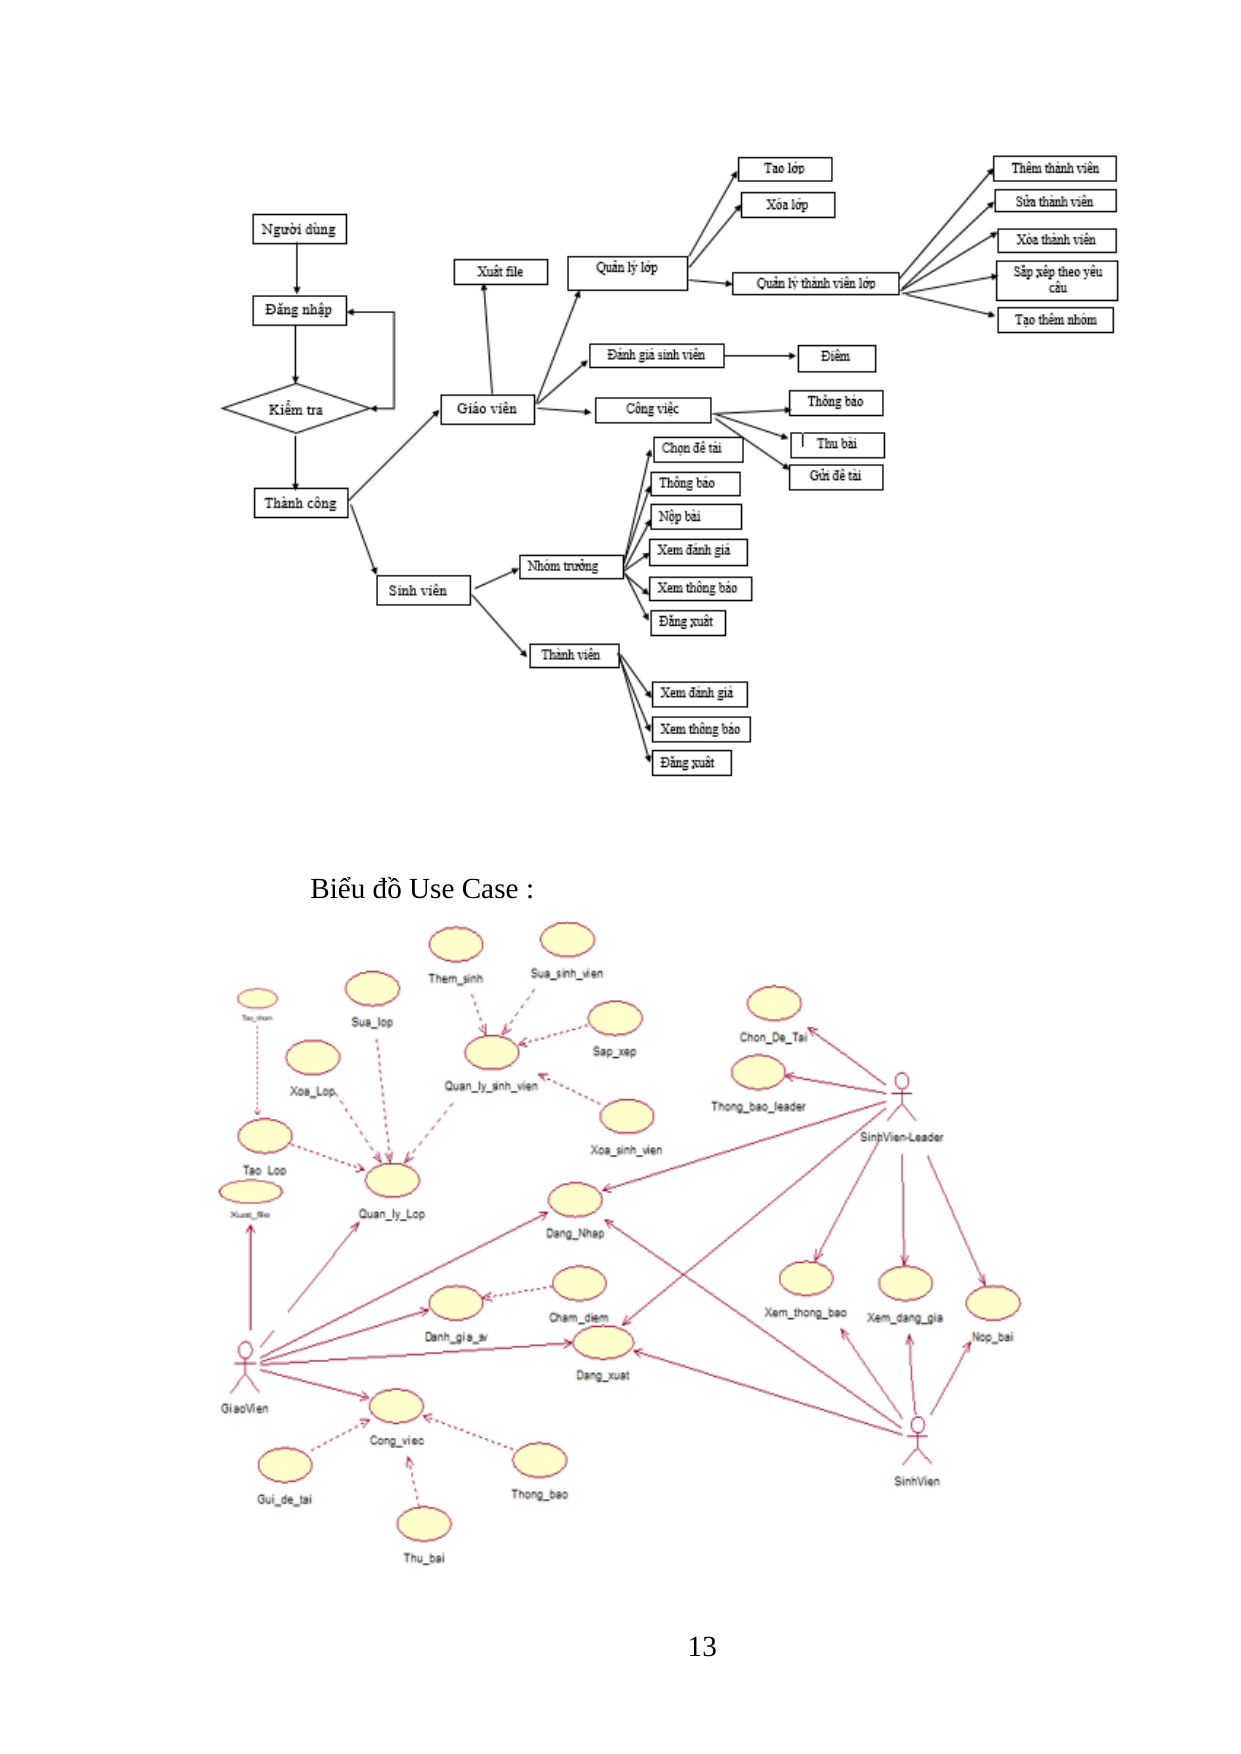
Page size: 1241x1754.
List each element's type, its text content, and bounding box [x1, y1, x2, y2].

text Biểu đồ Use Case : [310, 871, 1122, 905]
picture [206, 147, 1123, 804]
picture [192, 921, 1033, 1584]
